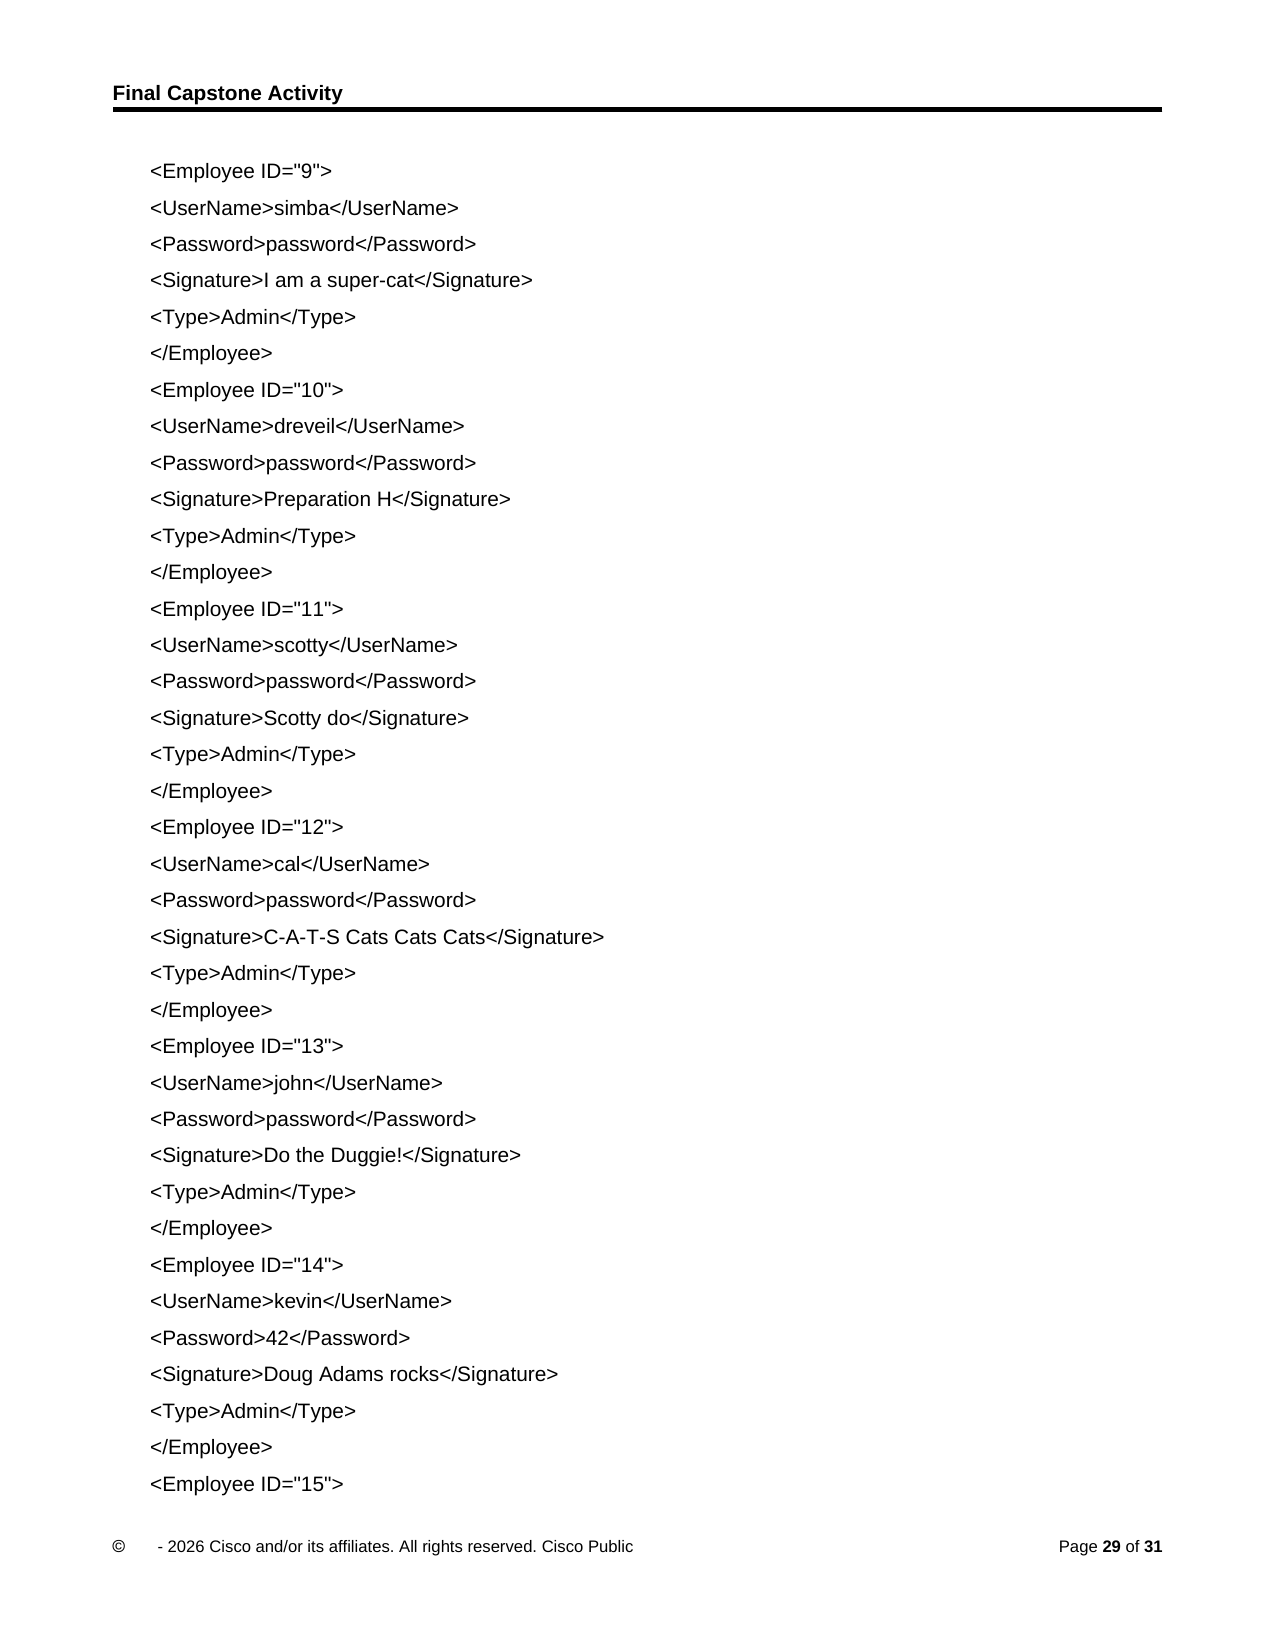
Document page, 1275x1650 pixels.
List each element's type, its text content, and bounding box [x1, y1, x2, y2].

text <Signature>Scotty do</Signature> [150, 706, 1162, 730]
text <Signature>Doug Adams rocks</Signature> [150, 1362, 1162, 1386]
text <Type>Admin</Type> [150, 523, 1162, 547]
text </Employee> [150, 560, 1162, 584]
text <Employee ID="15"> [150, 1471, 1162, 1495]
text <UserName>cal</UserName> [150, 852, 1162, 876]
text <Password>password</Password> [150, 888, 1162, 912]
text <Password>42</Password> [150, 1326, 1162, 1349]
text <UserName>kevin</UserName> [150, 1289, 1162, 1313]
text <UserName>john</UserName> [150, 1070, 1162, 1094]
text </Employee> [150, 997, 1162, 1021]
text <Type>Admin</Type> [150, 1398, 1162, 1422]
text <Type>Admin</Type> [150, 961, 1162, 985]
text <Signature>I am a super-cat</Signature> [150, 268, 1162, 292]
text <Password>password</Password> [150, 669, 1162, 693]
text </Employee> [150, 779, 1162, 803]
text <Employee ID="14"> [150, 1253, 1162, 1277]
text <Password>password</Password> [150, 451, 1162, 474]
text <Signature>Preparation H</Signature> [150, 487, 1162, 511]
text <Employee ID="10"> [150, 378, 1162, 402]
text <UserName>dreveil</UserName> [150, 414, 1162, 438]
text <UserName>simba</UserName> [150, 195, 1162, 219]
text <Password>password</Password> [150, 1107, 1162, 1131]
text </Employee> [150, 1435, 1162, 1459]
text <Type>Admin</Type> [150, 1180, 1162, 1204]
text <Signature>Do the Duggie!</Signature> [150, 1143, 1162, 1167]
text <UserName>scotty</UserName> [150, 633, 1162, 657]
text <Type>Admin</Type> [150, 305, 1162, 329]
text <Type>Admin</Type> [150, 742, 1162, 766]
text <Employee ID="12"> [150, 815, 1162, 839]
text <Employee ID="11"> [150, 596, 1162, 620]
text <Password>password</Password> [150, 232, 1162, 256]
text <Employee ID="9"> [150, 159, 1162, 183]
text </Employee> [150, 1216, 1162, 1240]
text </Employee> [150, 341, 1162, 365]
text <Employee ID="13"> [150, 1034, 1162, 1058]
text <Signature>C-A-T-S Cats Cats Cats</Signature> [150, 924, 1162, 948]
